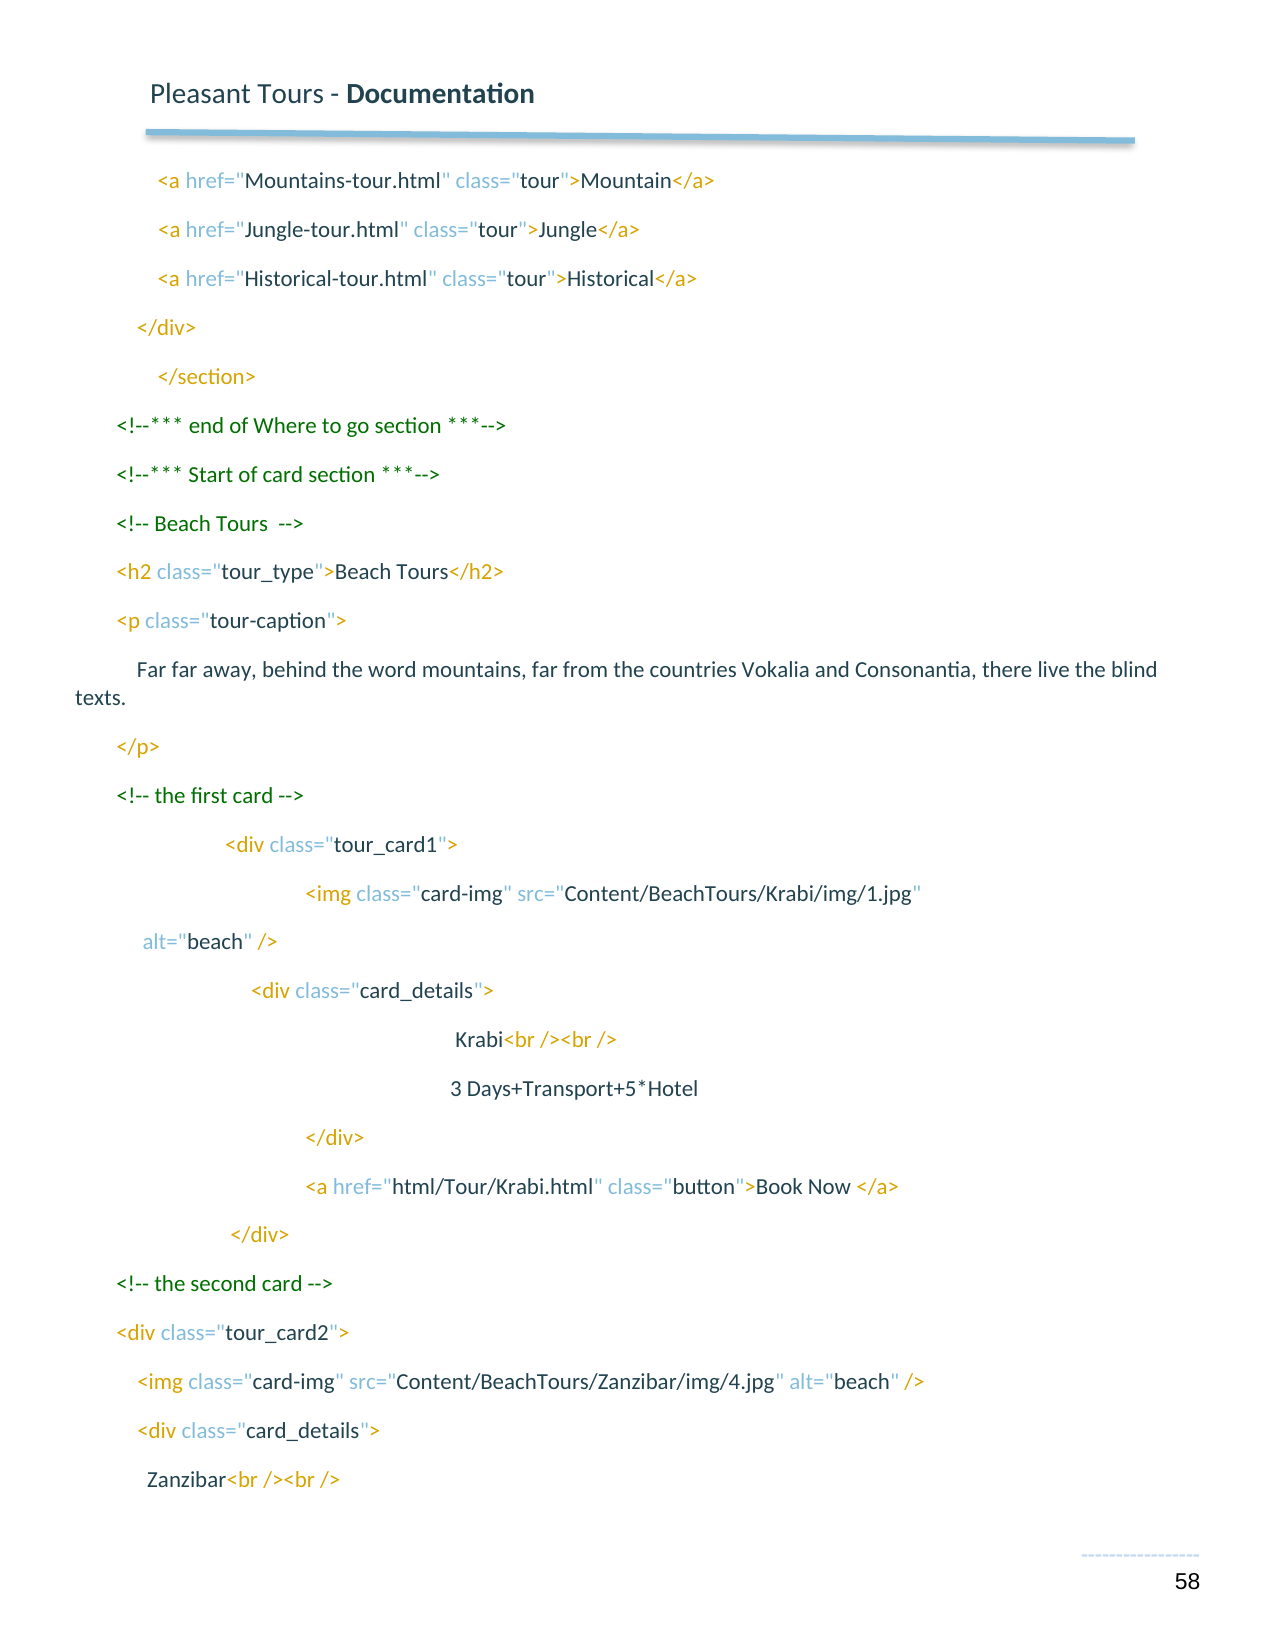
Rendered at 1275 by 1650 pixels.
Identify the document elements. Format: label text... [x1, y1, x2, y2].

text <!-- the second card --> [75, 1269, 1200, 1297]
text alt="beach" /> [75, 927, 1200, 956]
text </div> [75, 1221, 1200, 1249]
text <div class="card_details"> [75, 1416, 1200, 1444]
text Krabi<br /><br /> [75, 1025, 1200, 1053]
text <div class="card_details"> [75, 976, 1200, 1004]
text <!-- the first card --> [75, 781, 1200, 809]
text <img class="card-img" src="Content/BeachTours/Krabi/img/1.jpg" [75, 879, 1200, 907]
text <a href="Historical-tour.html" class="tour">Historical</a> [75, 264, 1200, 292]
text <a href="html/Tour/Krabi.html" class="button">Book Now </a> [75, 1172, 1200, 1200]
text <h2 class="tour_type">Beach Tours</h2> [75, 557, 1200, 586]
text Far far away, behind the word mountains, far from the countries Vokalia and Consonantia, there live the blind texts. [75, 655, 1200, 711]
text <!--*** end of Where to go section ***--> [75, 411, 1200, 439]
text <p class="tour-caption"> [75, 606, 1200, 634]
text <div class="tour_card2"> [75, 1318, 1200, 1346]
text </div> [75, 313, 1200, 341]
text <!-- Beach Tours --> [75, 509, 1200, 537]
text <div class="tour_card1"> [75, 830, 1200, 858]
text </p> [75, 732, 1200, 760]
text <img class="card-img" src="Content/BeachTours/Zanzibar/img/4.jpg" alt="beach" /> [75, 1367, 1200, 1395]
text <a href="Mountains-tour.html" class="tour">Mountain</a> [75, 167, 1200, 195]
text 3 Days+Transport+5*Hotel [75, 1074, 1200, 1102]
text <a href="Jungle-tour.html" class="tour">Jungle</a> [75, 216, 1200, 243]
text Zanzibar<br /><br /> [75, 1465, 1200, 1493]
text <!--*** Start of card section ***--> [75, 460, 1200, 488]
text </section> [75, 362, 1200, 390]
text </div> [75, 1123, 1200, 1151]
